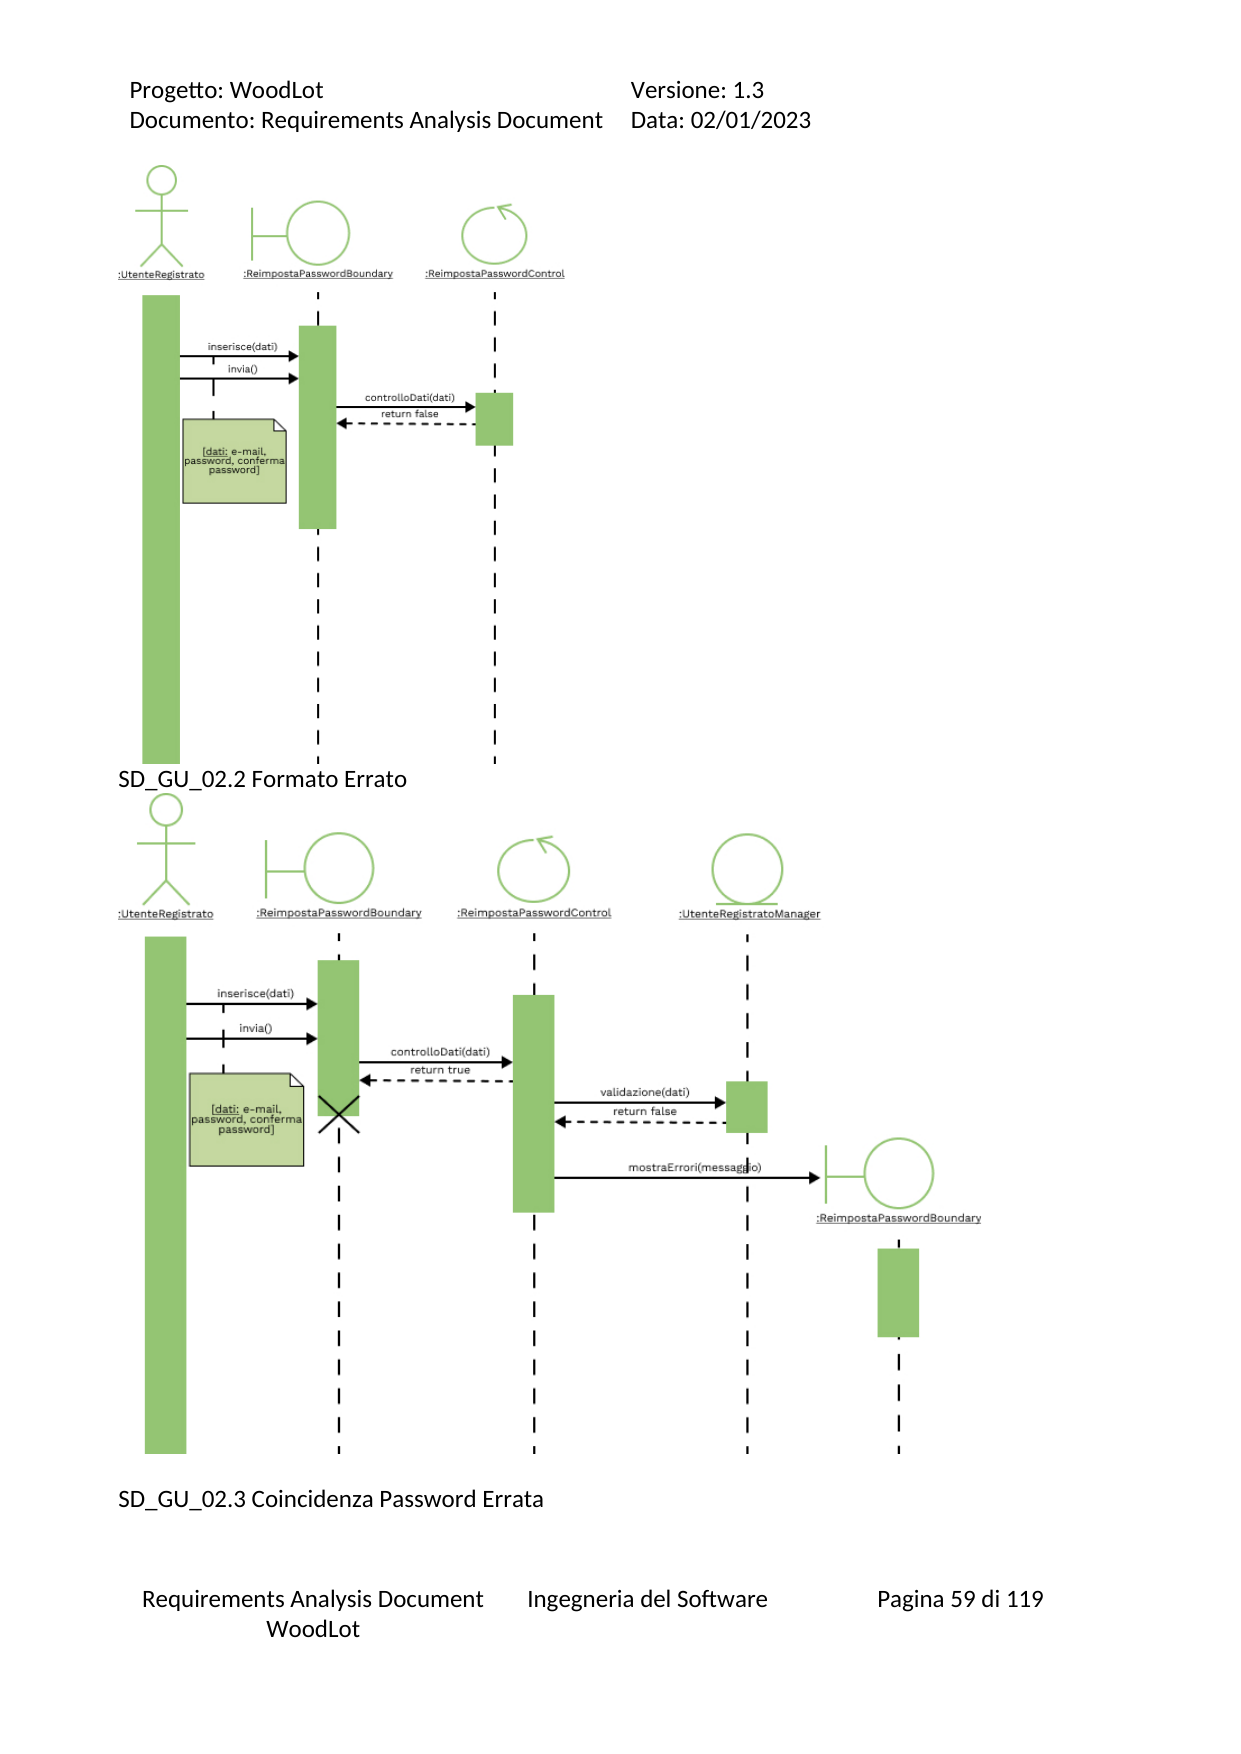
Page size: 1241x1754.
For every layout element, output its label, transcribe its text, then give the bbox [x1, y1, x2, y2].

picture [118, 793, 982, 1454]
text SD_GU_02.3 Coincidenza Password Errata [118, 1483, 1122, 1513]
picture [118, 165, 566, 764]
text SD_GU_02.2 Formato Errato [118, 763, 1122, 794]
